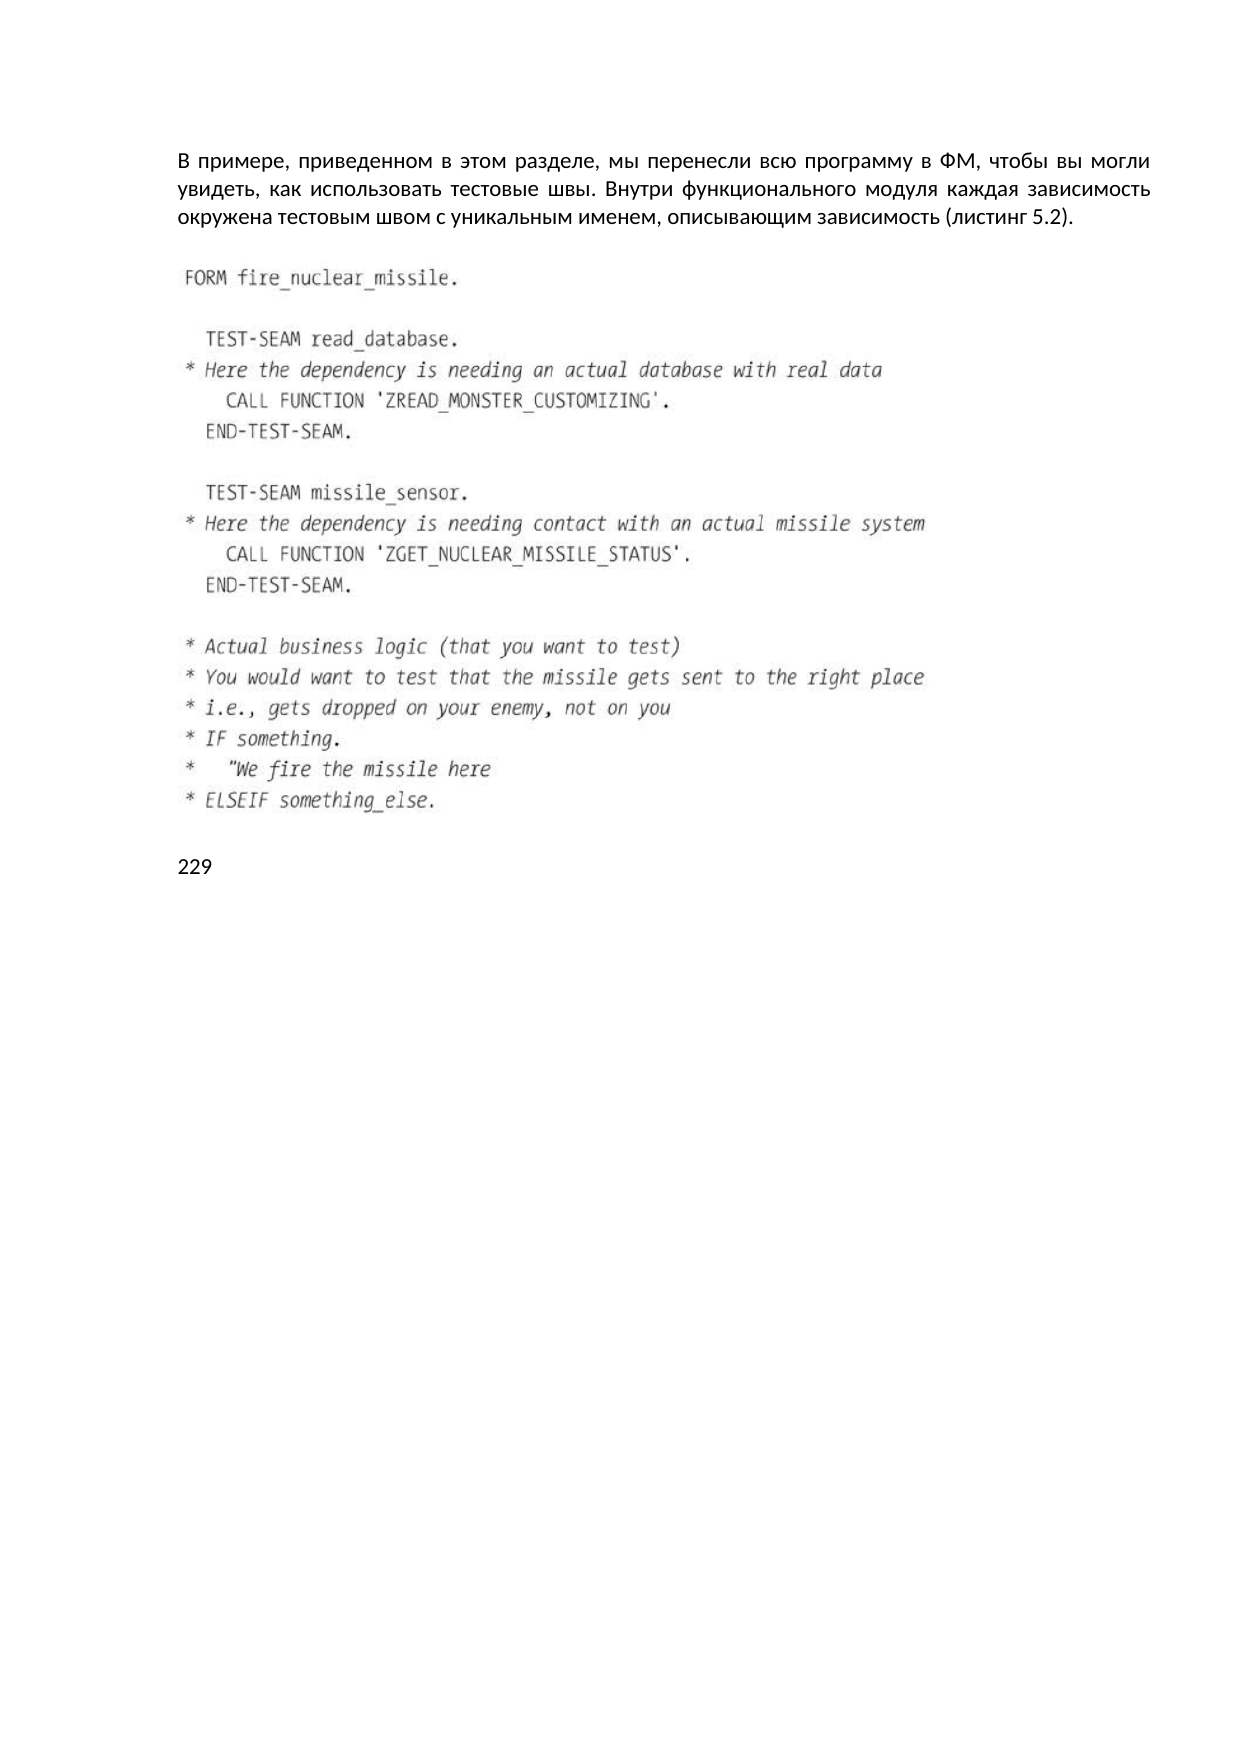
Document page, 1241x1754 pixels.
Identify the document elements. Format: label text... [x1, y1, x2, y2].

text 229 [177, 852, 1152, 880]
text В примере, приведенном в этом разделе, мы перенесли всю программу в ФМ, чтобы вы могли увидеть, как использовать тестовые швы. Внутри функционального модуля каждая зависимость окружена тестовым швом с уникальным именем, описывающим зависимость (листинг 5.2). [177, 146, 1152, 230]
picture [177, 258, 942, 825]
